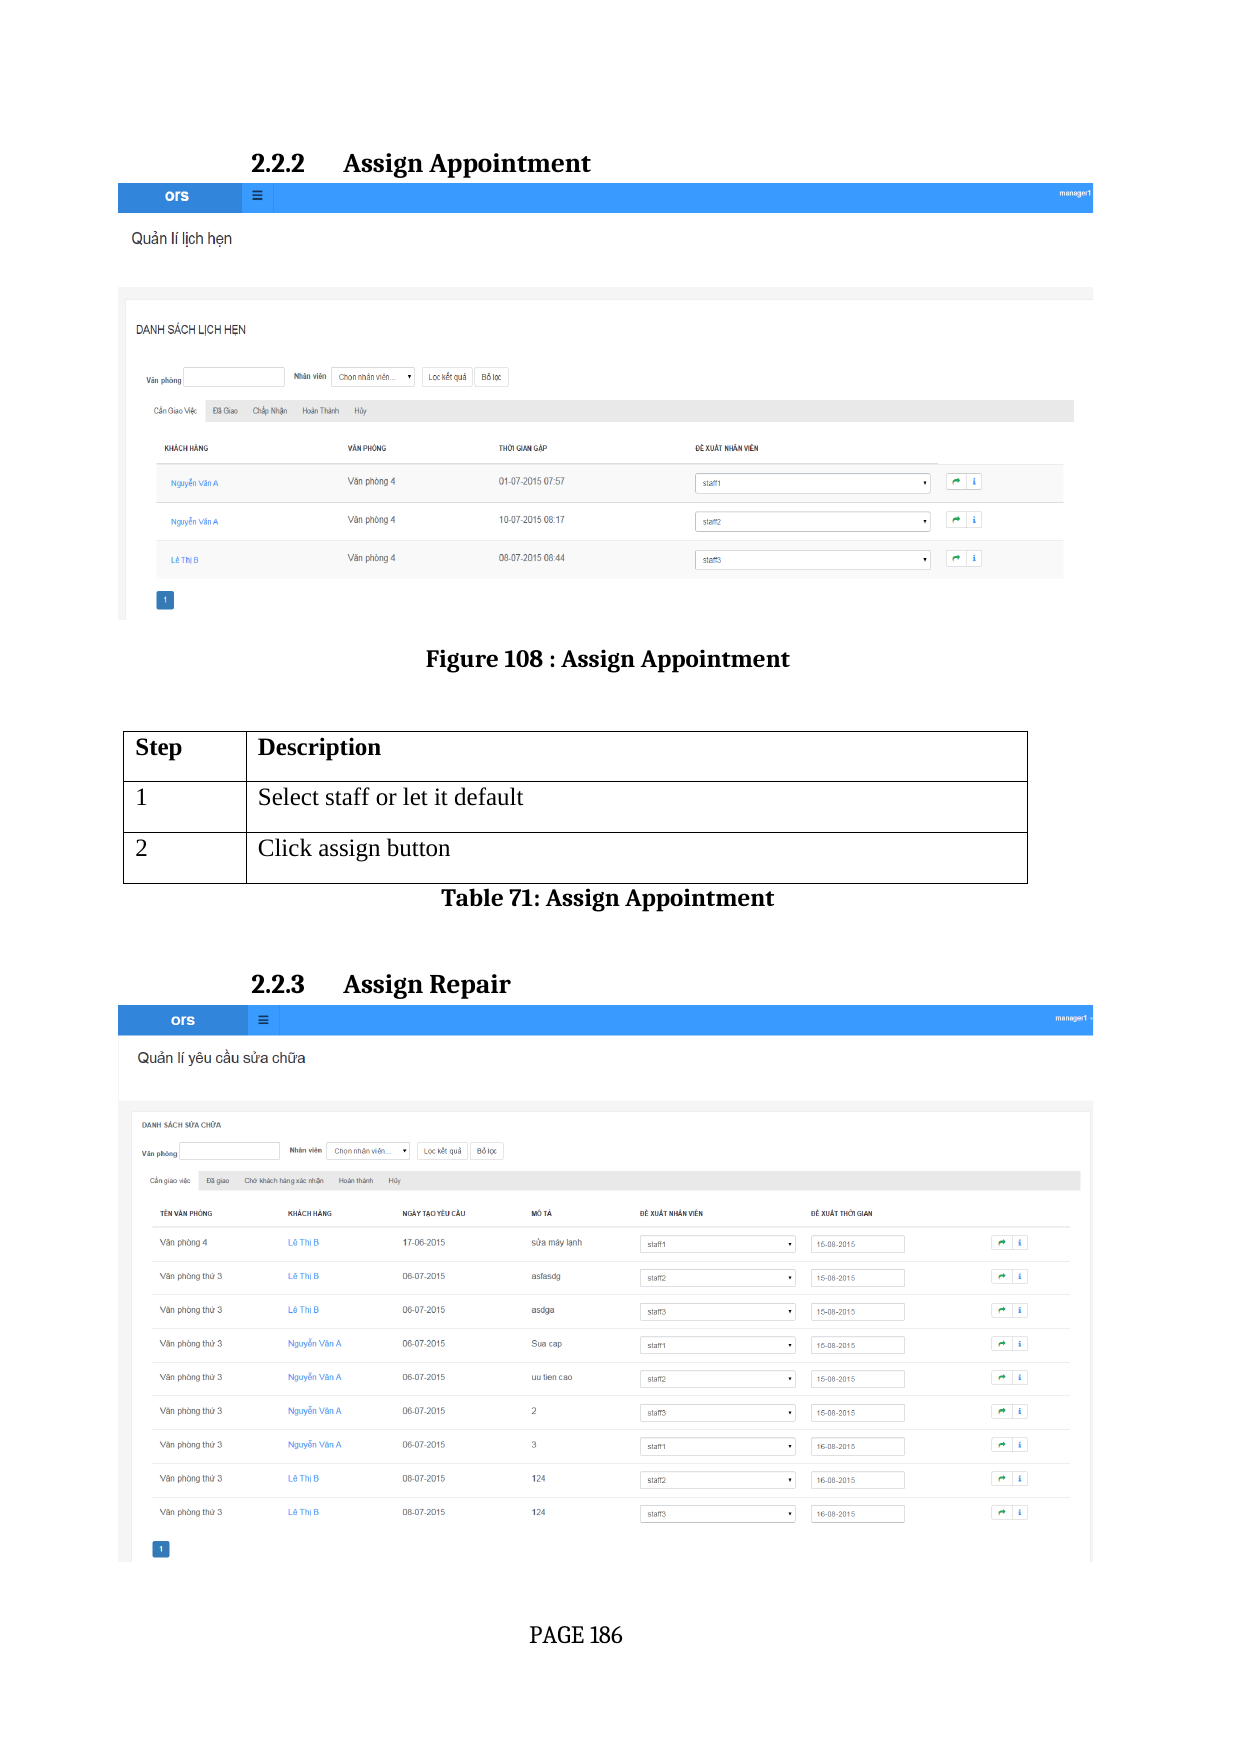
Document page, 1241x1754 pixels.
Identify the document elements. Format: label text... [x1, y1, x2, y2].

list Table 77: Assign Appointment [182, 883, 1033, 912]
subtitle Assign Repair [251, 969, 1033, 1000]
list Figure 110 : Assign Appointment [182, 645, 1033, 673]
picture [118, 183, 1094, 620]
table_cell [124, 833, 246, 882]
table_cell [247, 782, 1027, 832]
subtitle Assign Appointment [251, 148, 1033, 179]
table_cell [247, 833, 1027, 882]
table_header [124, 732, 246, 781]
picture [118, 1005, 1094, 1562]
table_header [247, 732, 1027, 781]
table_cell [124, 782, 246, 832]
